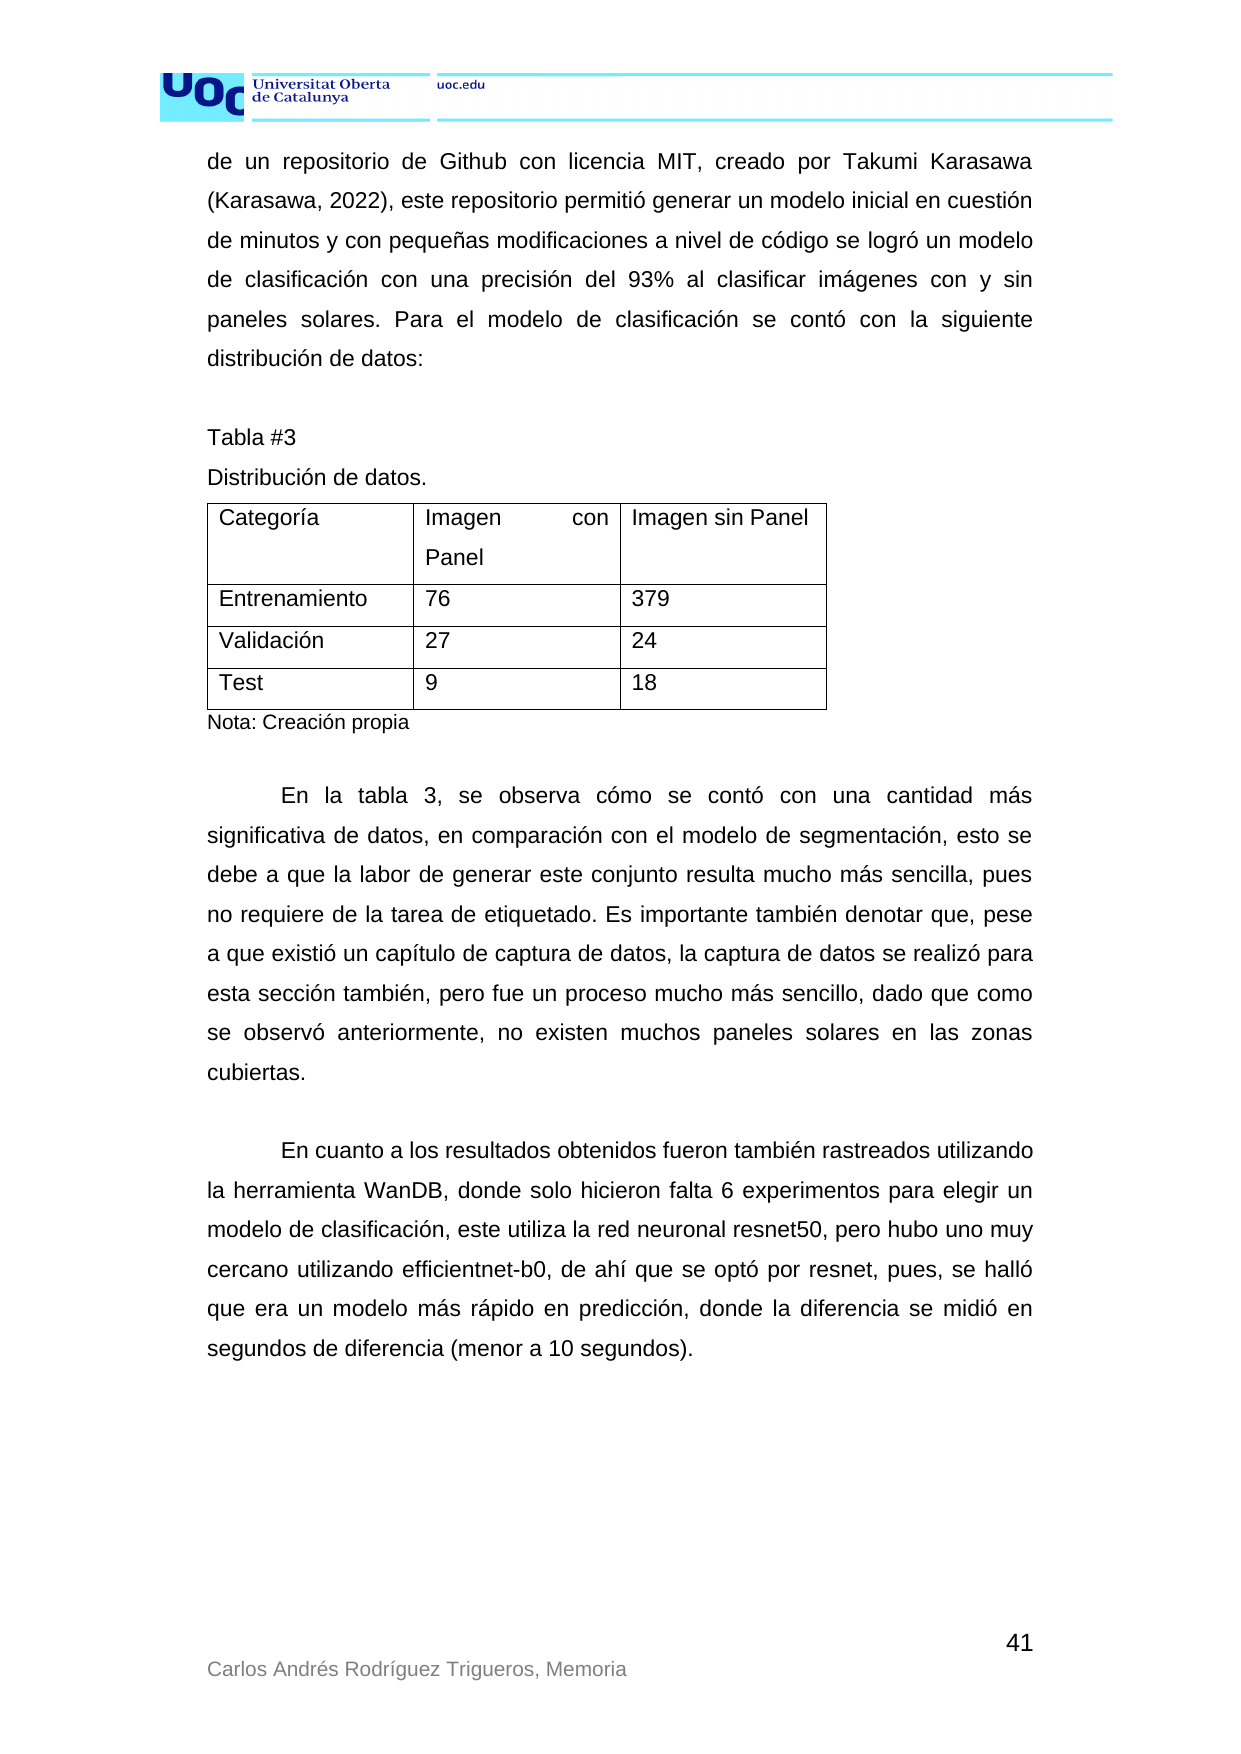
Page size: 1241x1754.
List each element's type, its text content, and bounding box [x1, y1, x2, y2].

table_cell 27 [414, 627, 620, 667]
table_header Categoría [208, 504, 413, 584]
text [207, 148, 1033, 371]
table_cell 379 [621, 585, 826, 626]
table_header Imagen con Panel [414, 504, 620, 584]
table_header Imagen sin Panel [621, 504, 826, 584]
text Tabla #3 [207, 424, 1033, 450]
table_cell 18 [621, 669, 826, 709]
picture [159, 73, 1113, 124]
table_cell Validación [208, 627, 413, 667]
text Distribución de datos. [207, 463, 1033, 490]
text En la tabla 3, se observa cómo se contó con una cantidad más significativa de datos, en comparación con el modelo de segmentación, esto se debe a que la labor de generar este conjunto resulta mucho más sencilla, pues no requiere de la tarea de etiquetado. Es importante también denotar que, pese a que existió un capítulo de captura de datos, la captura de datos se realizó para esta sección también, pero fue un proceso mucho más sencillo, dado que como se observó anteriormente, no existen muchos paneles solares en las zonas cubiertas. [207, 782, 1033, 1085]
table_cell 9 [414, 669, 620, 709]
table_cell 76 [414, 585, 620, 626]
text En cuanto a los resultados obtenidos fueron también rastreados utilizando la herramienta WanDB, donde solo hicieron falta 6 experimentos para elegir un modelo de clasificación, este utiliza la red neuronal resnet50, pero hubo uno muy cercano utilizando efficientnet-b0, de ahí que se optó por resnet, pues, se halló que era un modelo más rápido en predicción, donde la diferencia se midió en segundos de diferencia (menor a 10 segundos). [207, 1137, 1033, 1361]
text Nota: Creación propia [207, 710, 1033, 734]
table_cell 24 [621, 627, 826, 667]
table_cell Entrenamiento [208, 585, 413, 626]
table_cell Test [208, 669, 413, 709]
